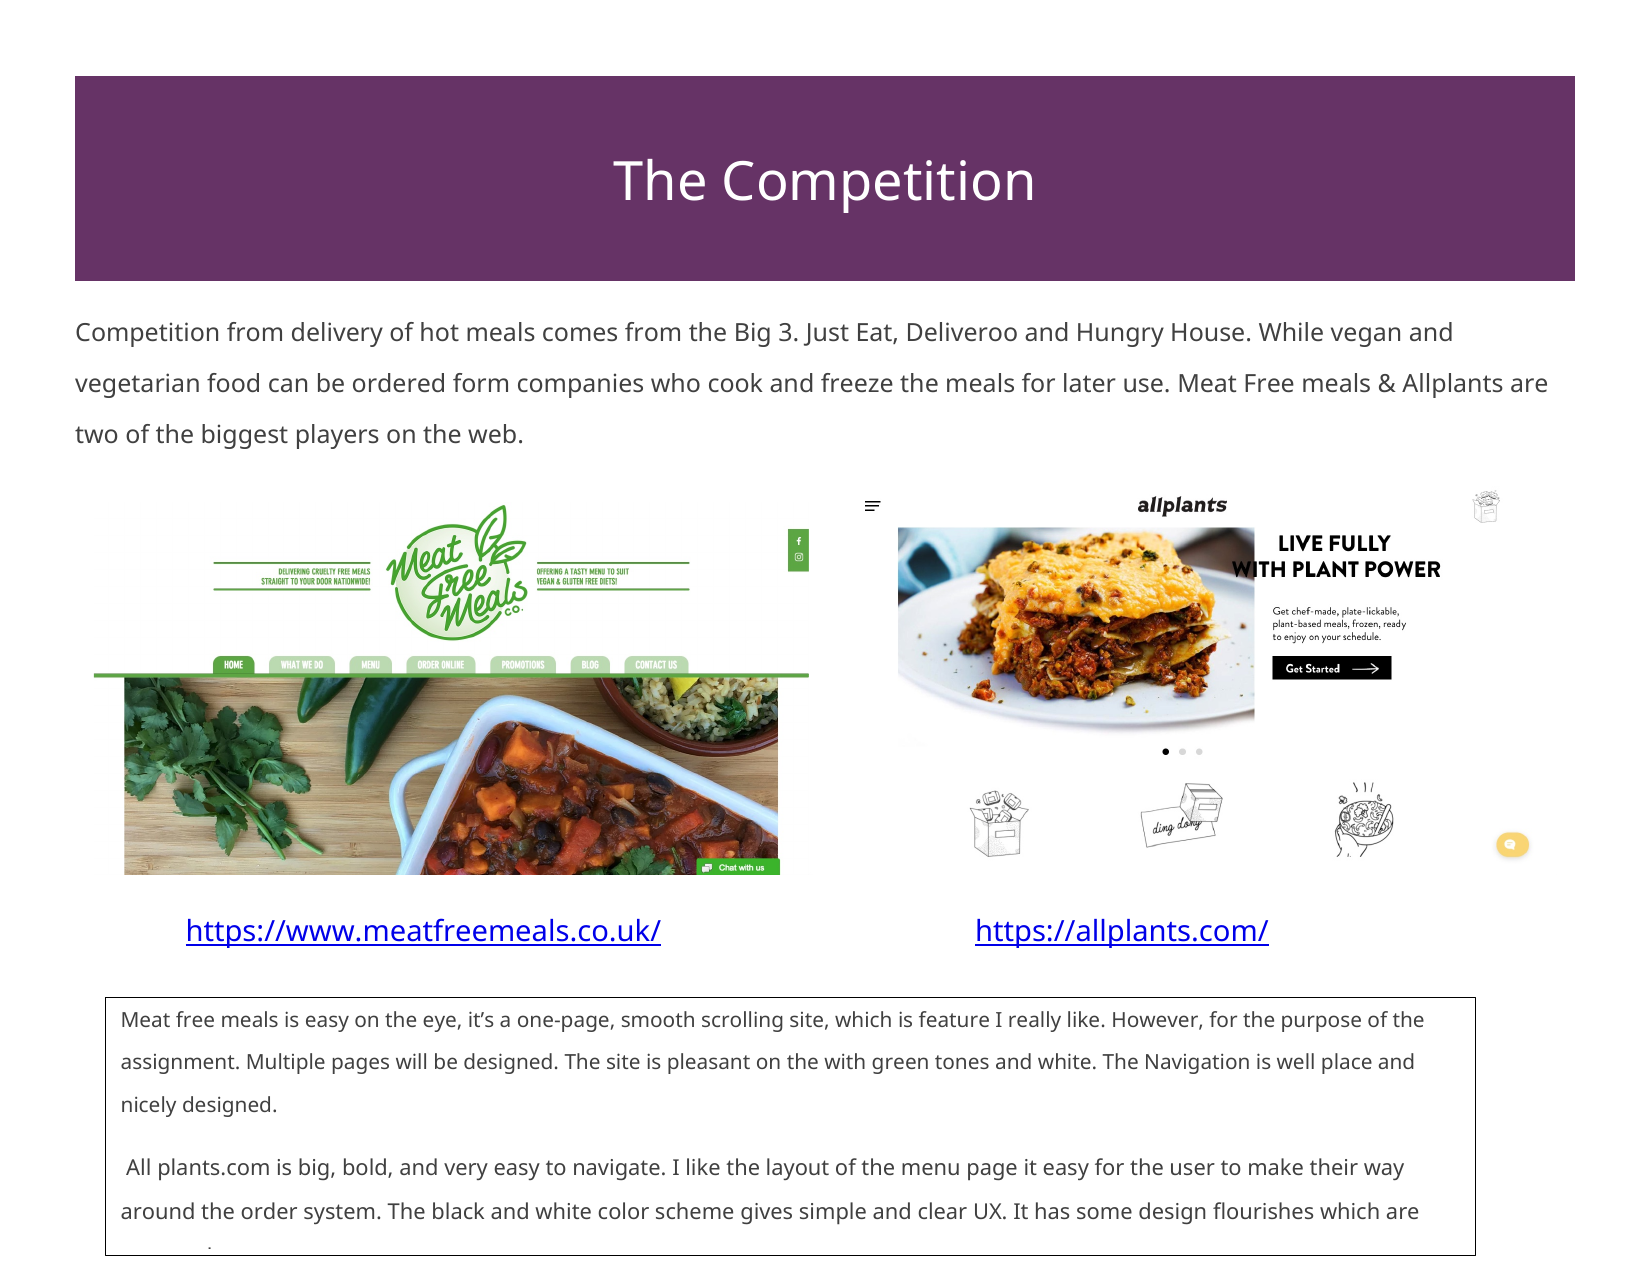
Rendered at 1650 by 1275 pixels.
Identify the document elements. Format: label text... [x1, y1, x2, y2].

text https://www.meatfreemeals.co.uk/ https://allplants.com/ [75, 910, 1575, 950]
picture [93, 486, 1557, 875]
text Competition from delivery of hot meals comes from the Big 3. Just Eat, Deliveroo and Hungry House. While vegan and vegetarian food can be ordered form companies who cook and freeze the meals for later use. Meat Free meals & Allplants are two of the biggest players on the web. [75, 315, 1575, 451]
subtitle The Competition [75, 78, 1575, 280]
